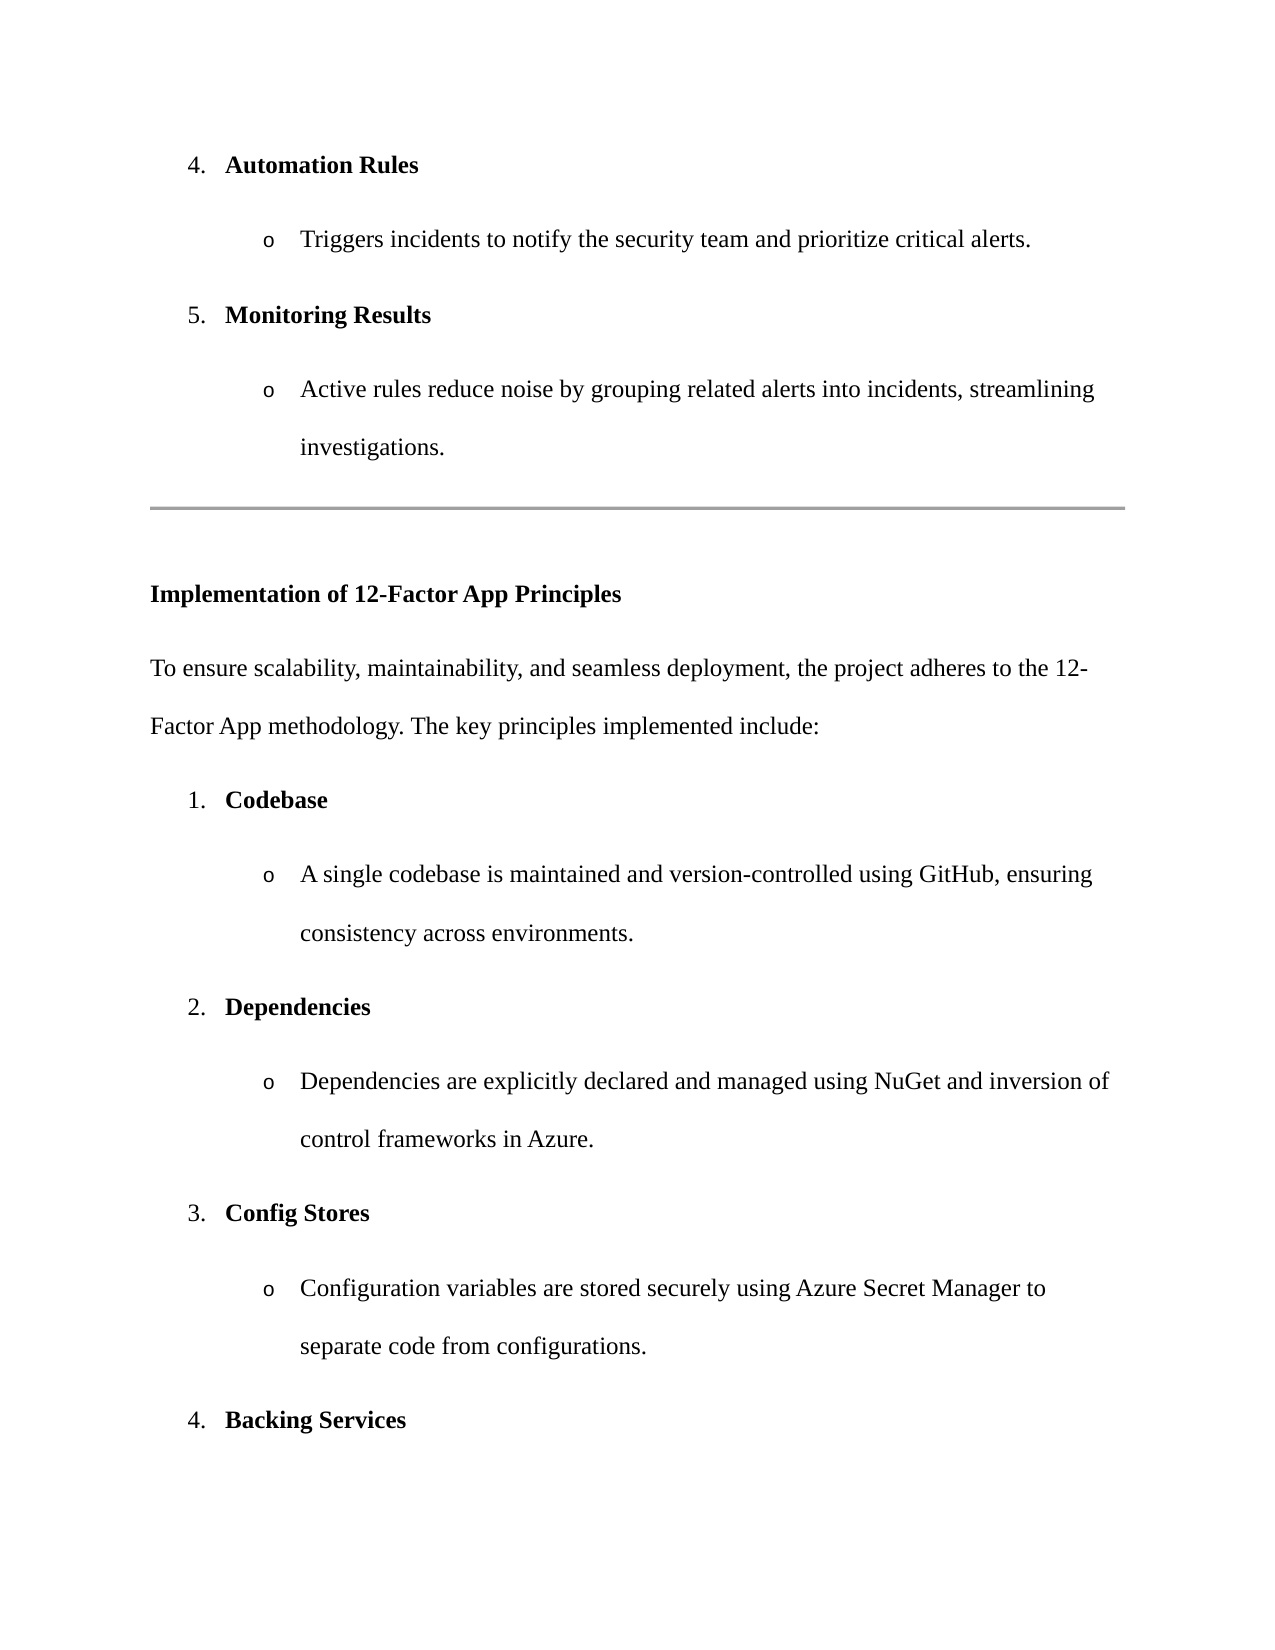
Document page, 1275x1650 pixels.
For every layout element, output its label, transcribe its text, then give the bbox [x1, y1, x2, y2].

list Backing Services [187, 1405, 1125, 1434]
list Triggers incidents to notify the security team and prioritize critical alerts. [262, 224, 1125, 254]
text To ensure scalability, maintainability, and seamless deployment, the project adheres to the 12-Factor App methodology. The key principles implemented include: [150, 653, 1125, 740]
list Monitoring Results [187, 300, 1125, 329]
list Codebase [187, 785, 1125, 814]
list Config Stores [187, 1198, 1125, 1227]
list Configuration variables are stored securely using Azure Secret Manager to separate code from configurations. [262, 1273, 1125, 1360]
list Dependencies [187, 992, 1125, 1021]
text Implementation of 12-Factor App Principles [150, 579, 1125, 608]
list Dependencies are explicitly declared and managed using NuGet and inversion of control frameworks in Azure. [262, 1066, 1125, 1153]
list A single codebase is maintained and version-controlled using GitHub, ensuring consistency across environments. [262, 859, 1125, 946]
list Automation Rules [187, 150, 1125, 179]
list Active rules reduce noise by grouping related alerts into incidents, streamlining investigations. [262, 374, 1125, 461]
